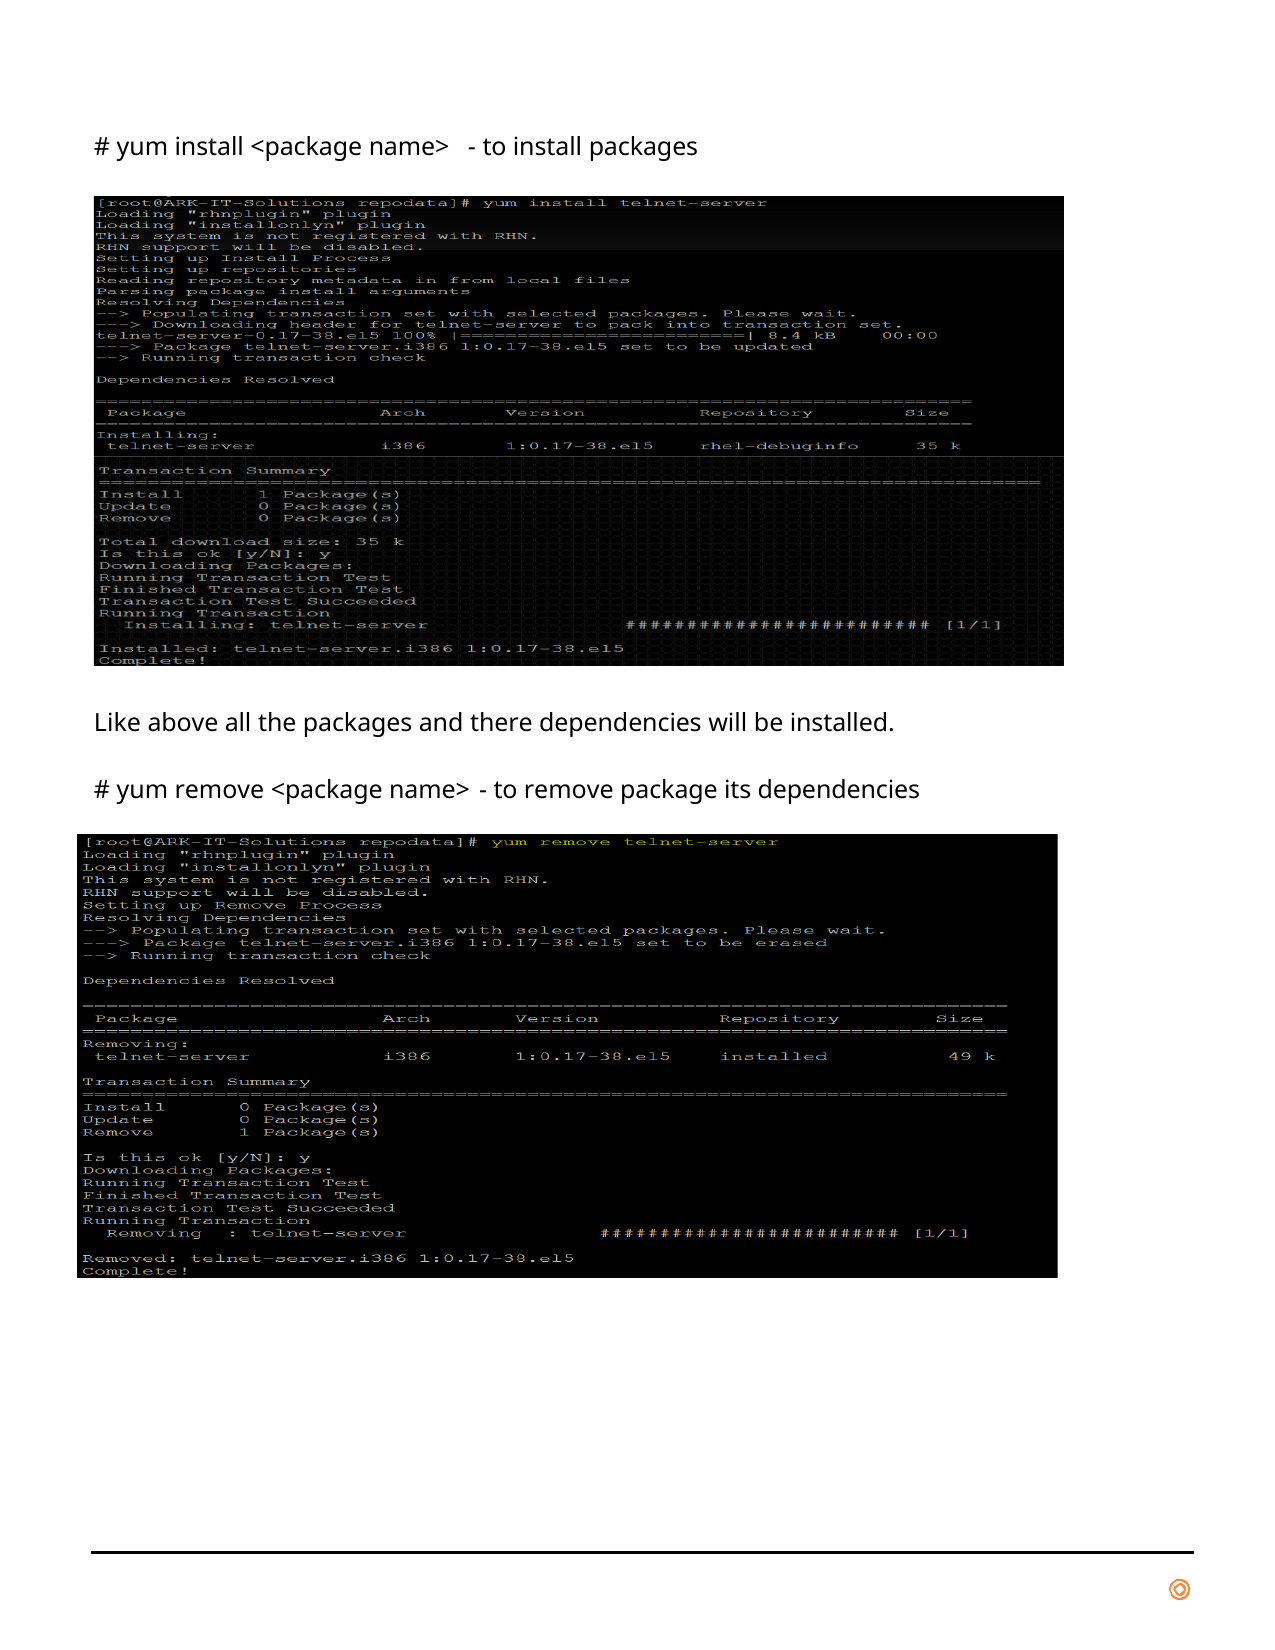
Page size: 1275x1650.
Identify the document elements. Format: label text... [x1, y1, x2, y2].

text # yum install <package name> - to install packages [94, 129, 1206, 163]
picture [93, 196, 1064, 666]
text Like above all the packages and there dependencies will be installed. [94, 704, 1206, 738]
picture [77, 834, 1058, 1278]
text # yum remove <package name> - to remove package its dependencies [94, 772, 1206, 806]
